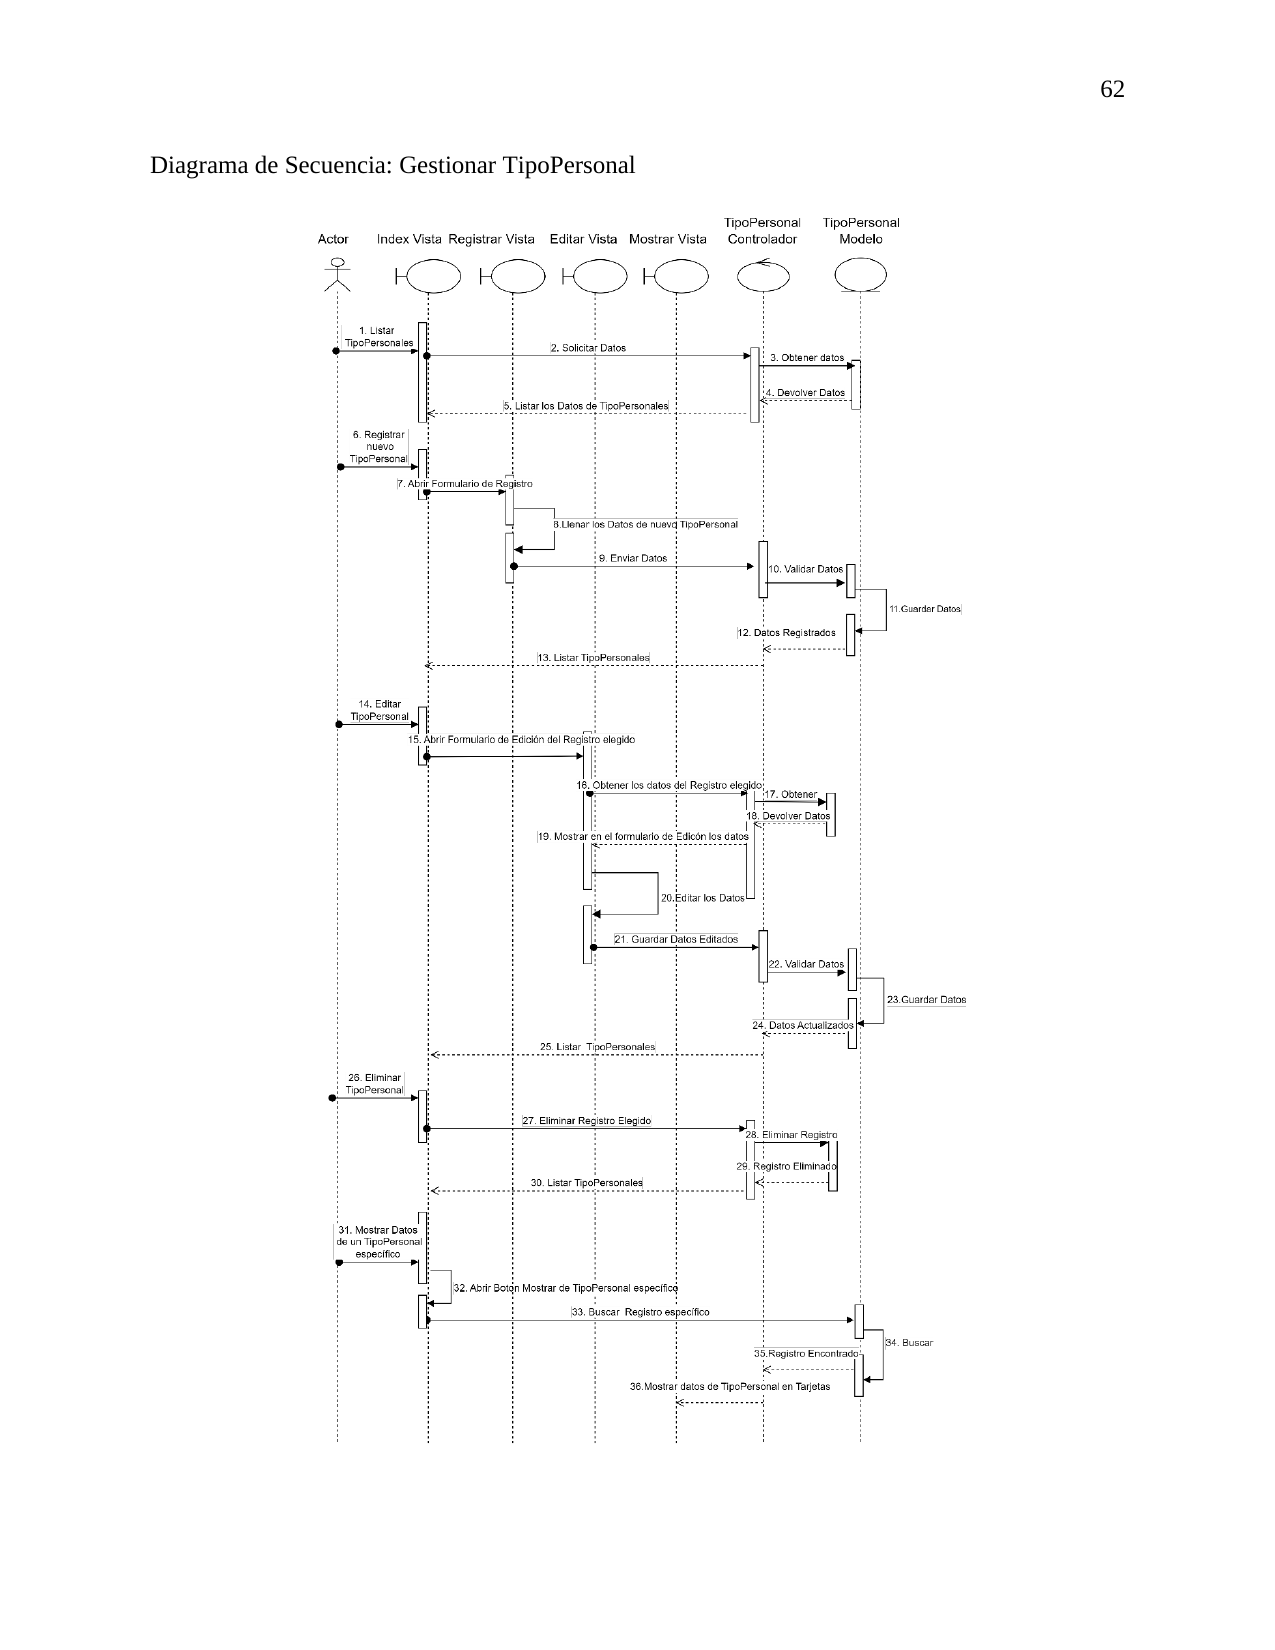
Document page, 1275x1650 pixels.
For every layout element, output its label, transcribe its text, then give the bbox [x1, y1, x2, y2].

picture [301, 201, 974, 1444]
text Diagrama de Secuencia: Gestionar TipoPersonal [150, 150, 1125, 179]
